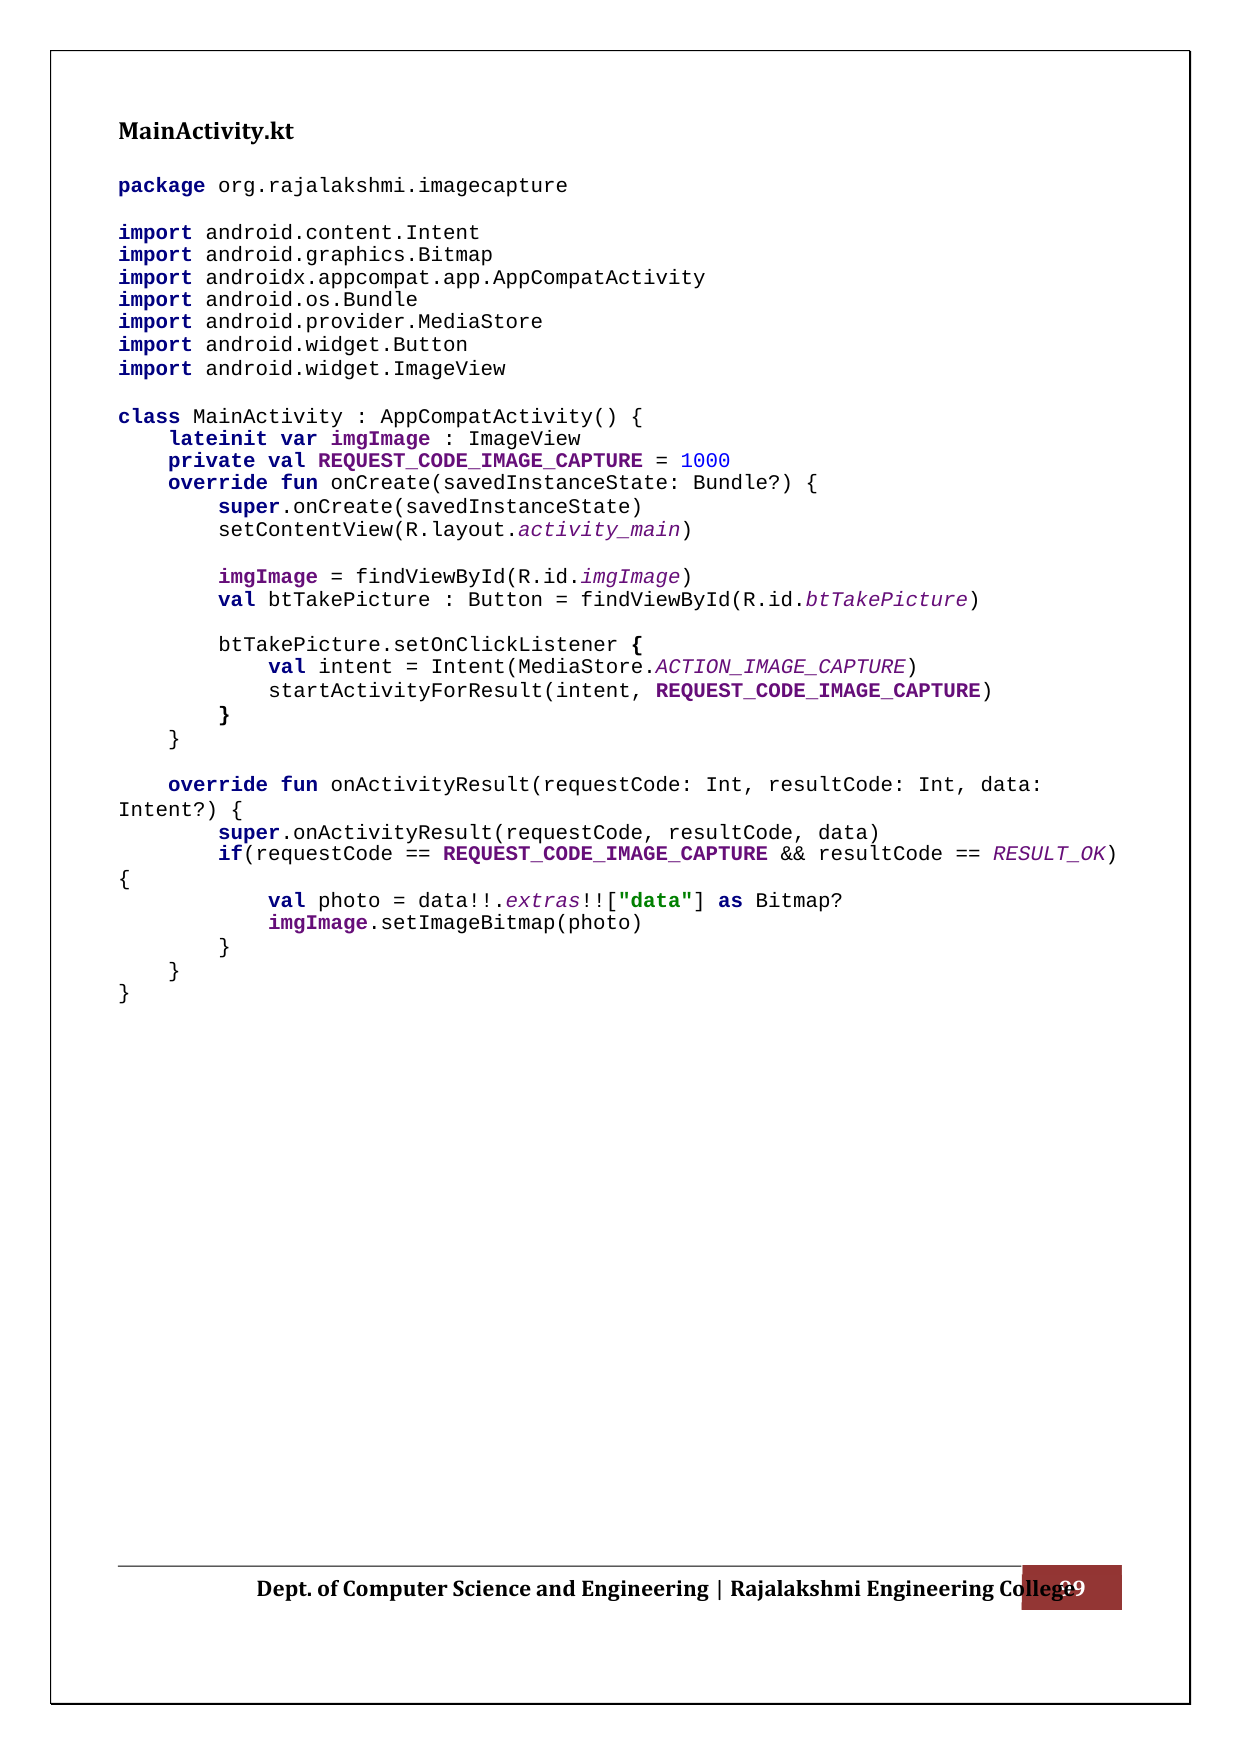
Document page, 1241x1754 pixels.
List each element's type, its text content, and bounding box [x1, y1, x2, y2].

text super.onActivityResult(requestCode, resultCode, data) [218, 823, 1137, 843]
text } [218, 936, 1137, 959]
text } [168, 728, 1137, 752]
text imgImage = findViewById(R.id.imgImage) [218, 566, 1137, 588]
text if(requestCode == REQUEST_CODE_IMAGE_CAPTURE && resultCode == RESULT_OK) [218, 843, 1137, 867]
text { [118, 867, 1137, 889]
text package org.rajalakshmi.imagecapture [118, 174, 1137, 198]
text val photo = data!!.extras!!["data"] as Bitmap? [268, 889, 1137, 911]
text import androidx.appcompat.app.AppCompatActivity [118, 266, 1137, 289]
text override fun onActivityResult(requestCode: Int, resultCode: Int, data: Intent?) { [118, 774, 1112, 822]
text import android.content.Intent [118, 222, 1137, 244]
text } [218, 704, 1137, 727]
picture [1021, 1565, 1122, 1575]
text lateinit var imgImage : ImageView [168, 428, 1137, 450]
text imgImage.setImageBitmap(photo) [268, 912, 1137, 935]
text val btTakePicture : Button = findViewById(R.id.btTakePicture) [218, 588, 1137, 611]
text MainActivity.kt [118, 116, 1137, 145]
text btTakePicture.setOnClickListener { [218, 634, 1137, 656]
text } [118, 982, 1137, 1004]
text class MainActivity : AppCompatActivity() { [118, 406, 1137, 428]
text override fun onCreate(savedInstanceState: Bundle?) { super.onCreate(savedInstanceState) setContentView(R.layout.activity_main) [168, 472, 834, 543]
text private val REQUEST_CODE_IMAGE_CAPTURE = 1000 [168, 450, 1137, 472]
text import android.provider.MediaStore import android.widget.Button import android.widget.ImageView [118, 311, 543, 382]
text import android.graphics.Bitmap [118, 244, 1137, 266]
text val intent = Intent(MediaStore.ACTION_IMAGE_CAPTURE) startActivityForResult(intent, REQUEST_CODE_IMAGE_CAPTURE) [268, 656, 1137, 704]
text } [168, 959, 1137, 982]
text import android.os.Bundle [118, 289, 1137, 311]
